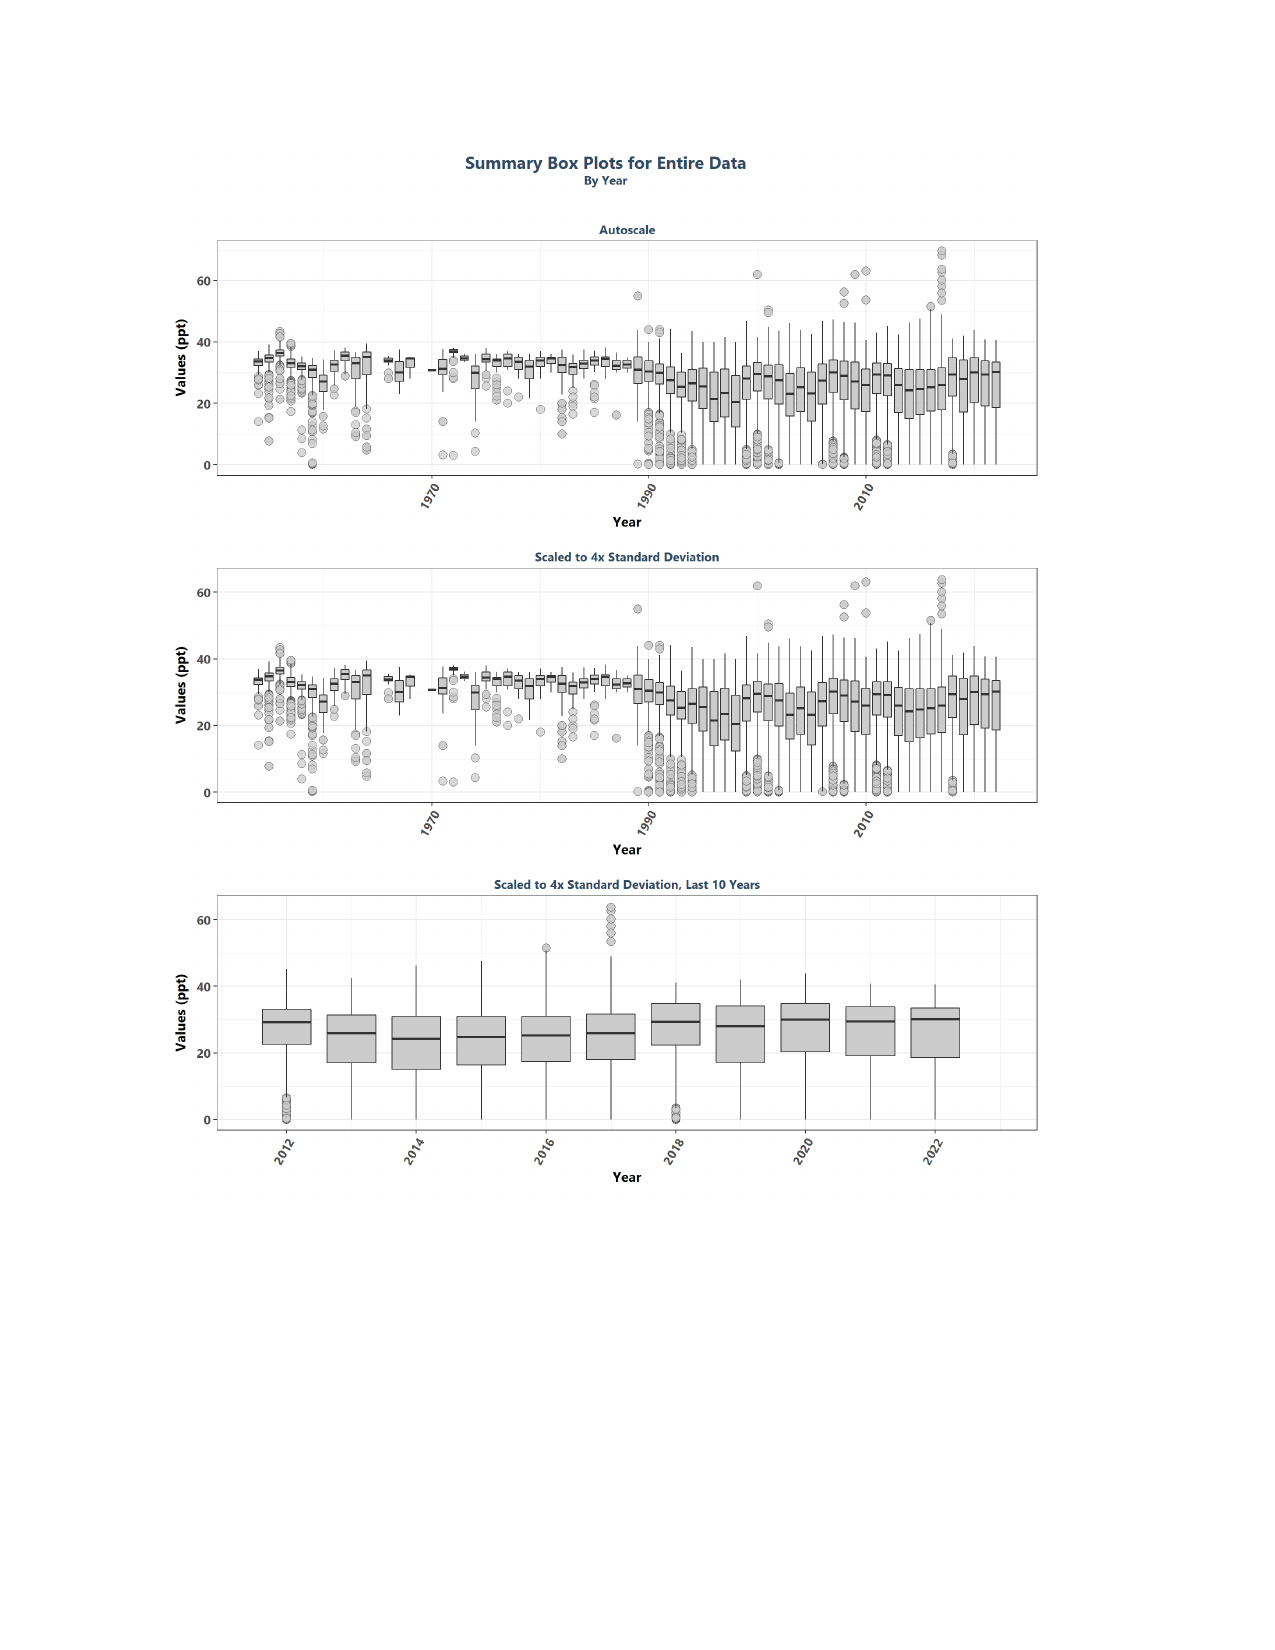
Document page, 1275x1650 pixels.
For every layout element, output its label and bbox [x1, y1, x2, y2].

picture [168, 150, 1044, 1200]
